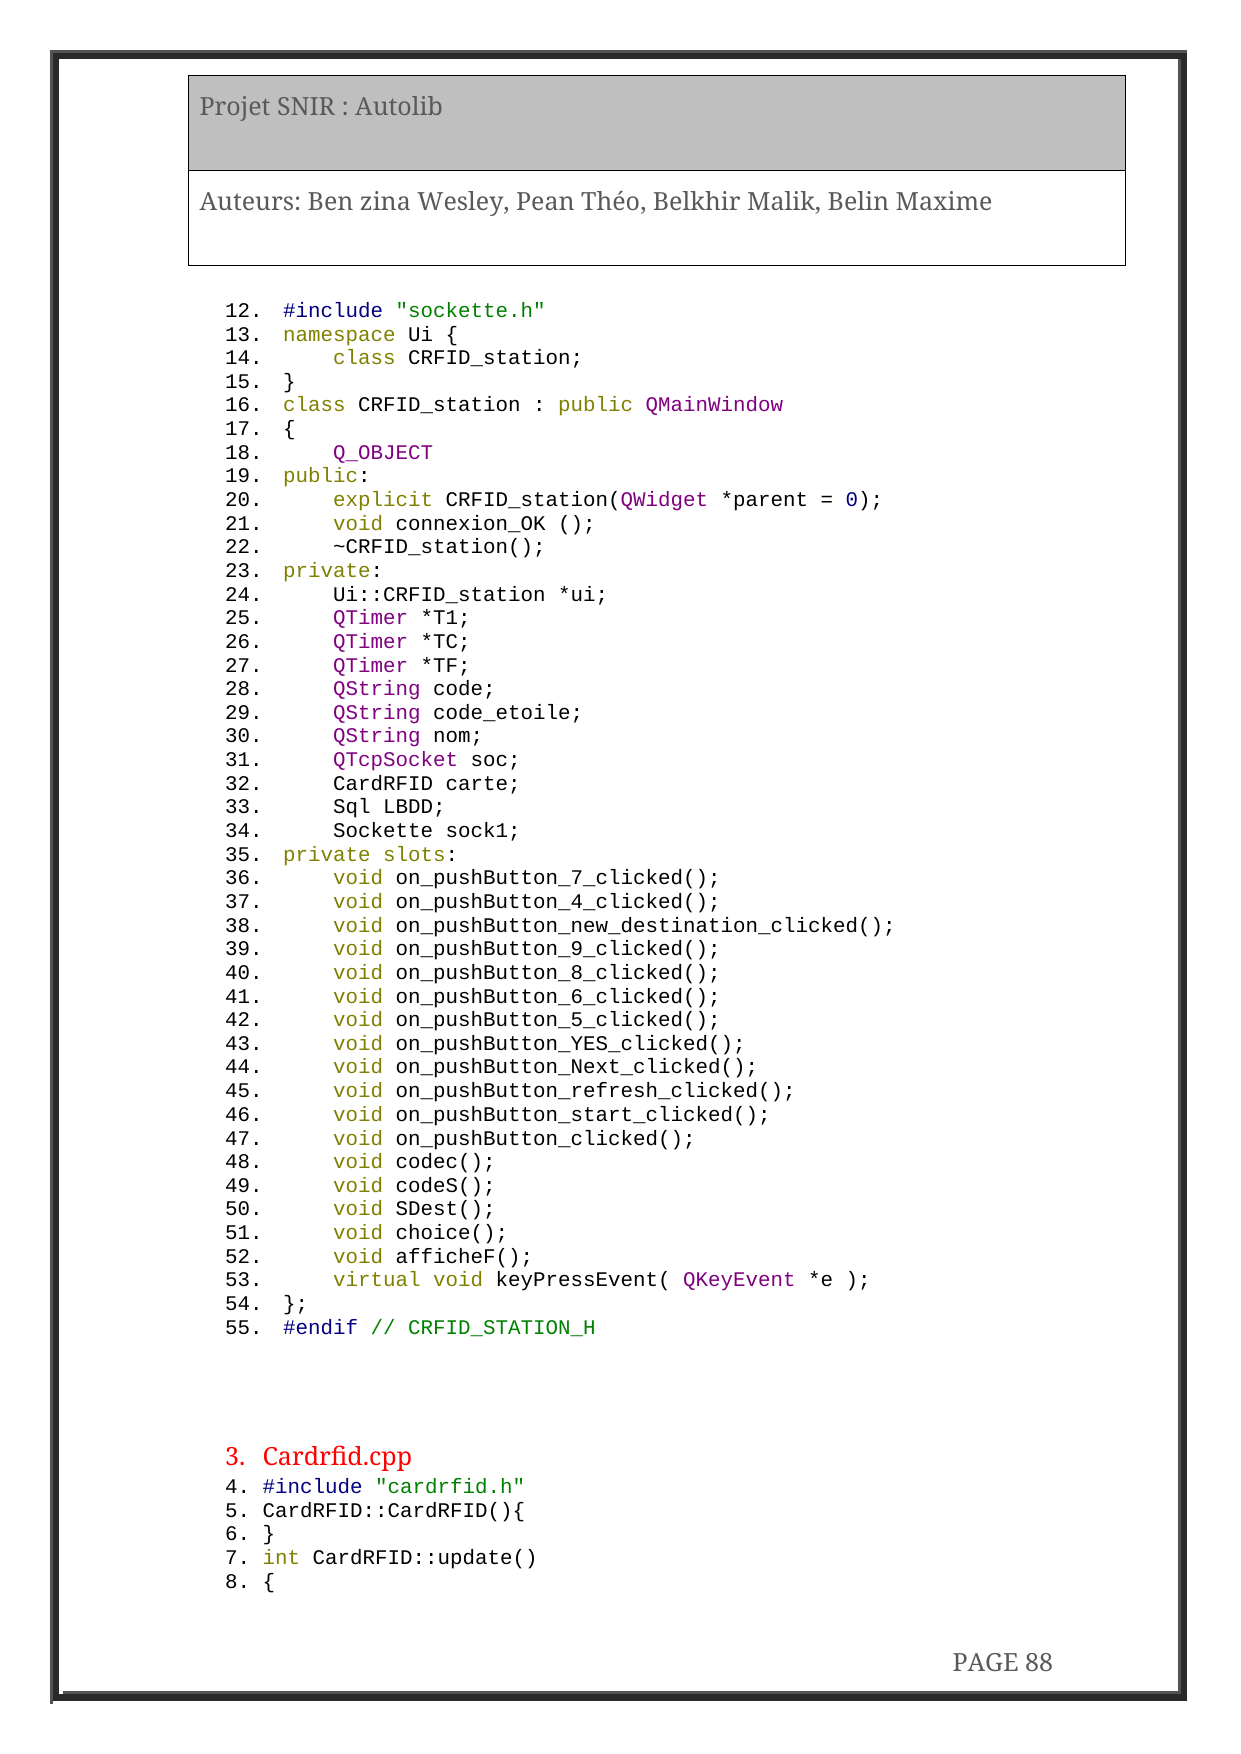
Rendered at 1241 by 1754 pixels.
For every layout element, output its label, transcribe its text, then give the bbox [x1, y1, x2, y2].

list #include "sockette.h" [225, 300, 1053, 323]
list Sql LBDD; [225, 796, 1053, 820]
list CardRFID::CardRFID(){ [225, 1500, 1053, 1523]
list QTimer *T1; [225, 607, 1053, 631]
list void afficheF(); [225, 1246, 1053, 1269]
list void on_pushButton_new_destination_clicked(); [225, 915, 1053, 938]
list class CRFID_station; [225, 347, 1053, 371]
list #endif // CRFID_STATION_H [225, 1317, 1053, 1340]
list ~CRFID_station(); [225, 536, 1053, 560]
list { [225, 1571, 1053, 1594]
list QTimer *TC; [225, 631, 1053, 654]
list namespace Ui { [225, 323, 1053, 347]
list void on_pushButton_4_clicked(); [225, 891, 1053, 915]
list class CRFID_station : public QMainWindow [225, 394, 1053, 418]
list private slots: [225, 844, 1053, 867]
list Cardrfid.cpp [225, 1439, 1053, 1473]
list void on_pushButton_refresh_clicked(); [225, 1080, 1053, 1104]
list void choice(); [225, 1222, 1053, 1246]
list explicit CRFID_station(QWidget *parent = 0); [225, 489, 1053, 513]
list void on_pushButton_clicked(); [225, 1127, 1053, 1151]
list private: [225, 560, 1053, 584]
list void on_pushButton_YES_clicked(); [225, 1033, 1053, 1057]
list } [225, 371, 1053, 394]
list void on_pushButton_7_clicked(); [225, 867, 1053, 891]
list void on_pushButton_5_clicked(); [225, 1009, 1053, 1033]
list void on_pushButton_9_clicked(); [225, 938, 1053, 962]
list public: [225, 465, 1053, 489]
list }; [225, 1293, 1053, 1317]
list void connexion_OK (); [225, 513, 1053, 536]
list { [225, 418, 1053, 442]
list void on_pushButton_Next_clicked(); [225, 1057, 1053, 1080]
list #include "cardrfid.h" [225, 1476, 1053, 1500]
list Q_OBJECT [225, 442, 1053, 465]
list QString code_etoile; [225, 702, 1053, 726]
list void SDest(); [225, 1198, 1053, 1222]
list void codec(); [225, 1151, 1053, 1175]
list Sockette sock1; [225, 820, 1053, 844]
list void on_pushButton_8_clicked(); [225, 962, 1053, 986]
list QString code; [225, 678, 1053, 702]
list void on_pushButton_6_clicked(); [225, 986, 1053, 1009]
list CardRFID carte; [225, 773, 1053, 796]
list void codeS(); [225, 1175, 1053, 1198]
list int CardRFID::update() [225, 1547, 1053, 1571]
list QTimer *TF; [225, 654, 1053, 678]
list QTcpSocket soc; [225, 749, 1053, 773]
list virtual void keyPressEvent( QKeyEvent *e ); [225, 1269, 1053, 1293]
list } [225, 1523, 1053, 1547]
list void on_pushButton_start_clicked(); [225, 1104, 1053, 1127]
list Ui::CRFID_station *ui; [225, 584, 1053, 607]
list QString nom; [225, 726, 1053, 749]
